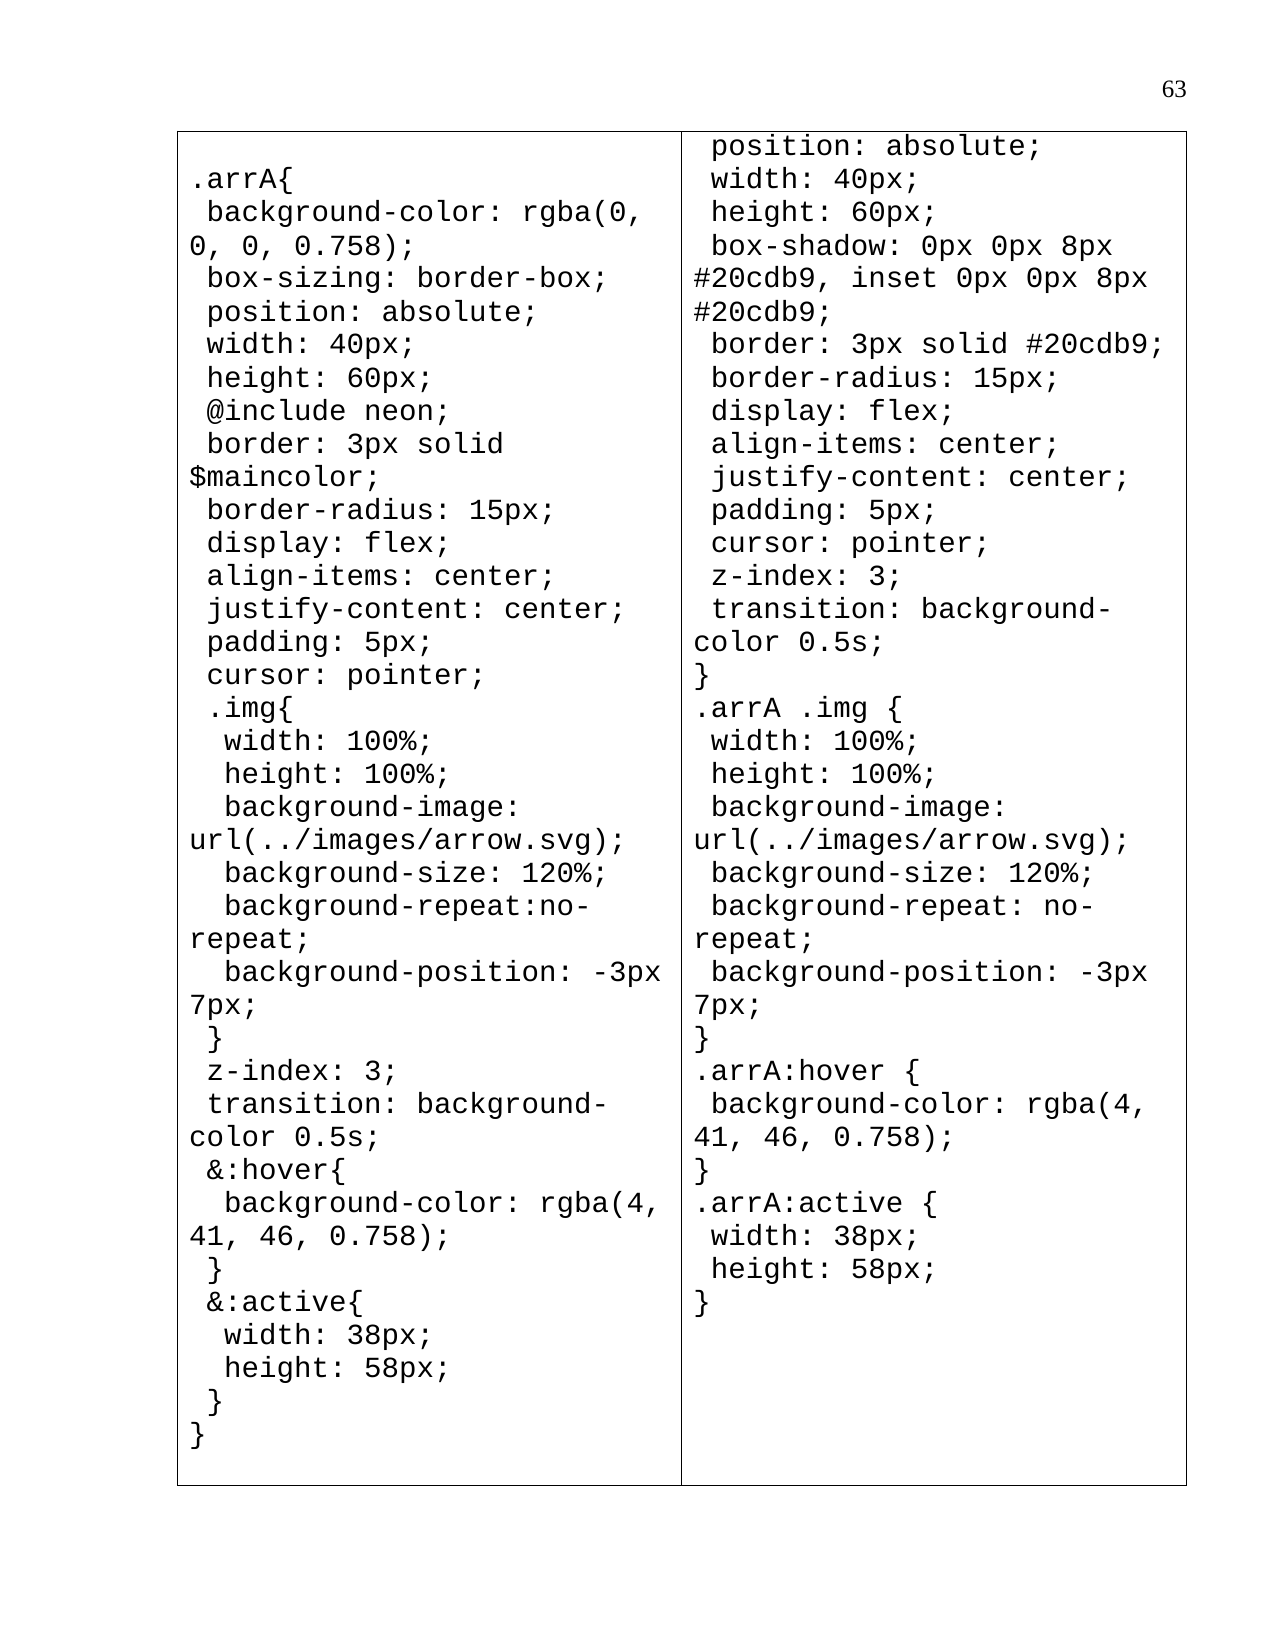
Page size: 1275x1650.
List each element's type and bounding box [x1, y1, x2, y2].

table_cell [682, 132, 1186, 1485]
table_cell [178, 132, 681, 1485]
